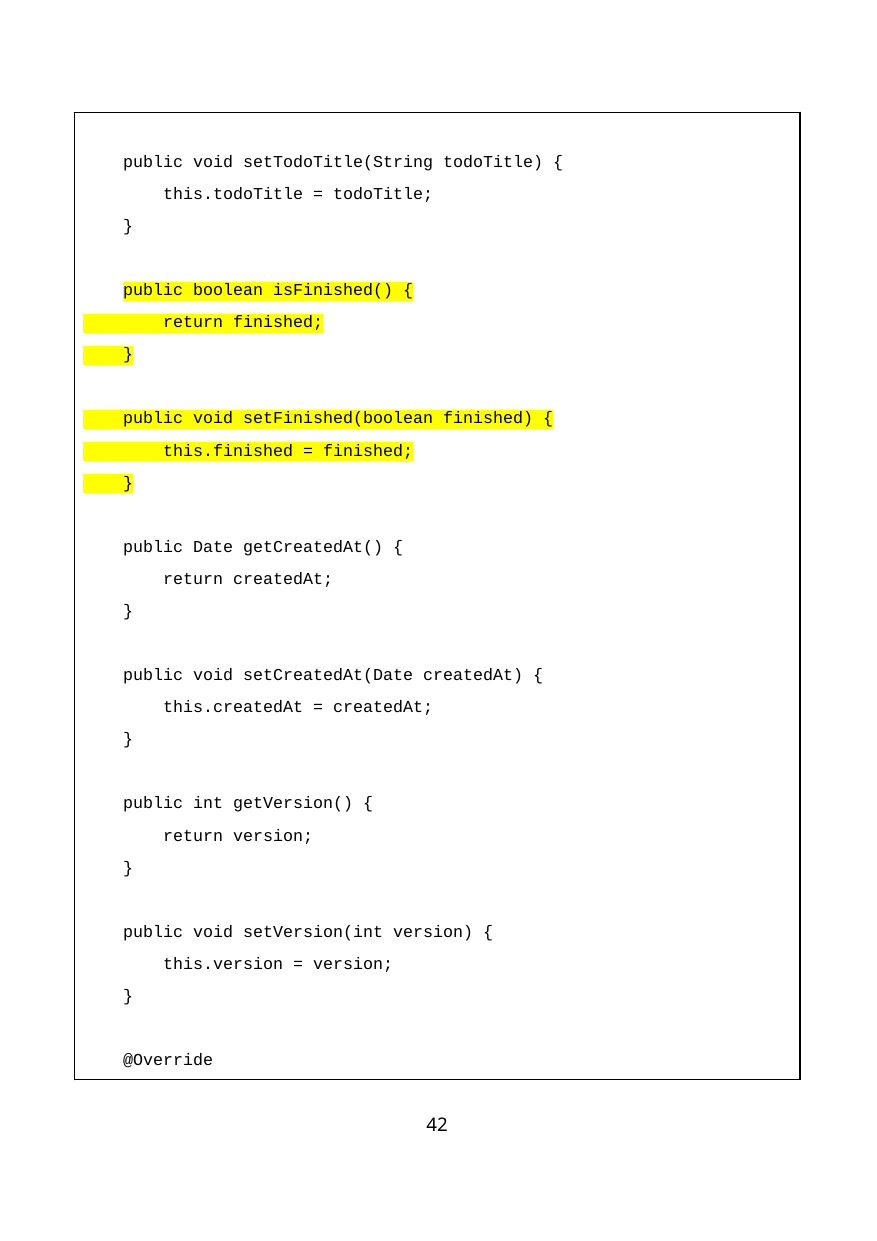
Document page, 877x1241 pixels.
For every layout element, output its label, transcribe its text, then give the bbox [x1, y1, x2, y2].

text this.todoTitle = todoTitle; [83, 179, 791, 211]
text public void setCreatedAt(Date createdAt) { [83, 660, 791, 692]
text public void setTodoTitle(String todoTitle) { [83, 147, 791, 179]
text } [83, 339, 791, 371]
text public int getVersion() { [83, 788, 791, 821]
text return version; [83, 821, 791, 853]
text } [83, 211, 791, 243]
text } [83, 724, 791, 756]
text } [83, 853, 791, 885]
text return createdAt; [83, 564, 791, 596]
text public Date getCreatedAt() { [83, 532, 791, 564]
text } [83, 468, 791, 500]
text return finished; [83, 307, 791, 339]
text @Override [75, 1042, 799, 1079]
text this.finished = finished; [83, 436, 791, 468]
text } [83, 596, 791, 628]
text } [83, 981, 791, 1013]
text public boolean isFinished() { [83, 275, 791, 307]
text this.version = version; [83, 949, 791, 981]
text public void setVersion(int version) { [83, 917, 791, 949]
text public void setFinished(boolean finished) { [83, 403, 791, 436]
text this.createdAt = createdAt; [83, 692, 791, 724]
